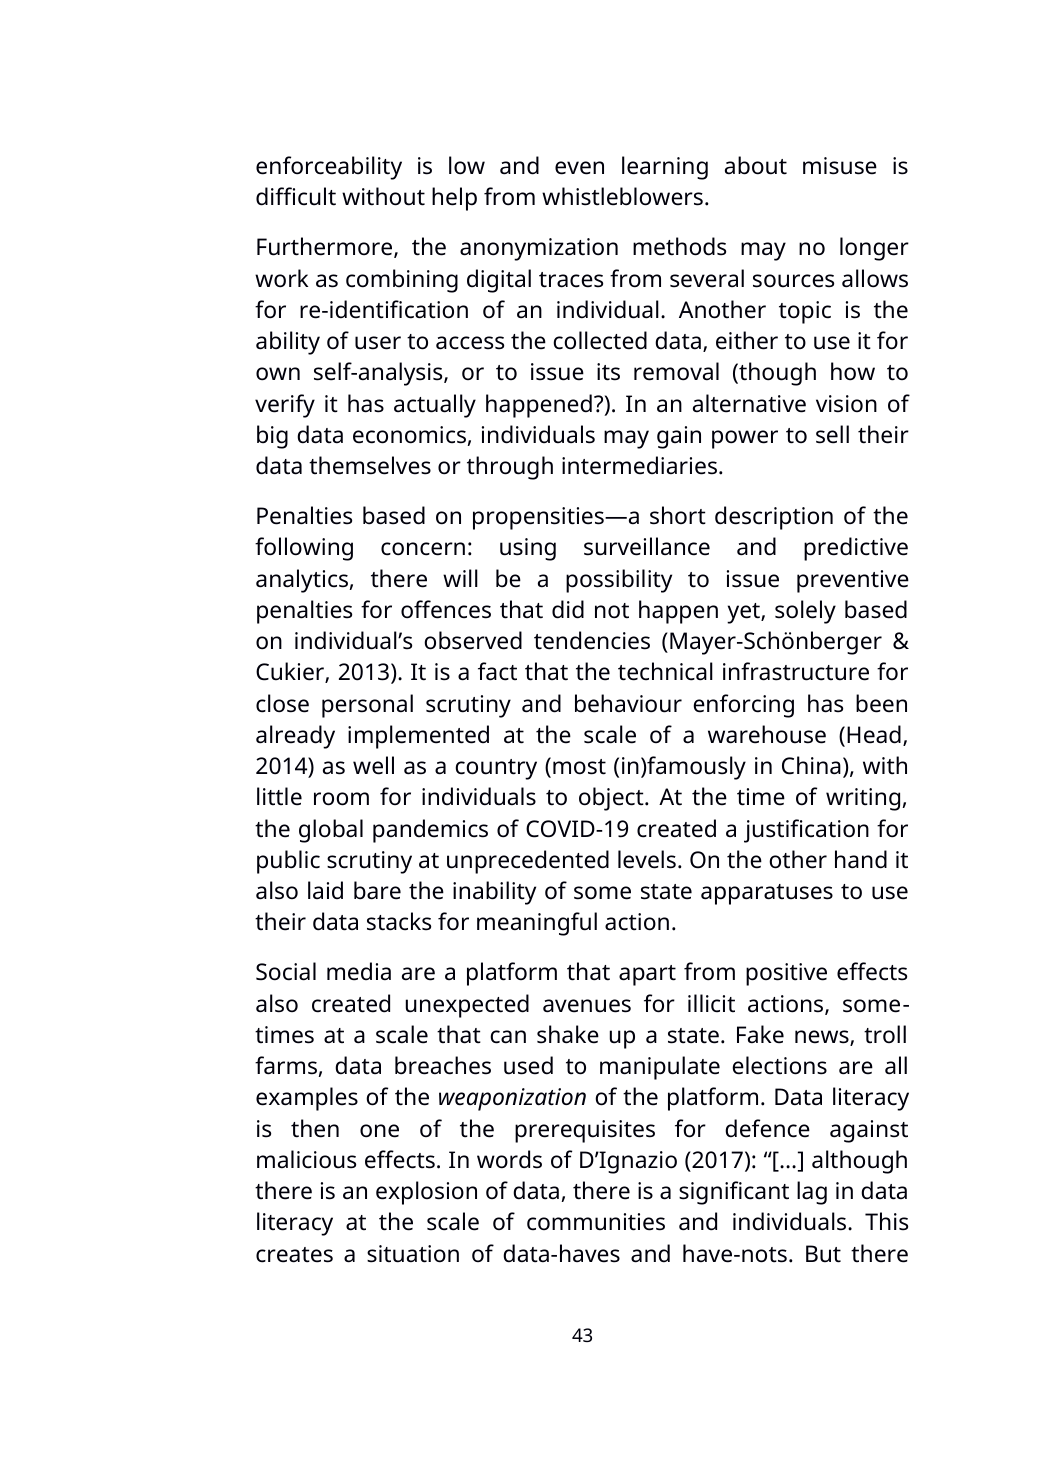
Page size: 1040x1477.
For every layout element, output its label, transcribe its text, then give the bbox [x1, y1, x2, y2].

text Penalties based on propensities—a short description of the following concern: using surveillance and predictive analytics, there will be a possibility to issue preventive penalties for offences that did not happen yet, solely based on individual’s observed tendencies (Mayer-Schönberger & Cukier, 2013). It is a fact that the technical infrastructure for close personal scrutiny and behaviour enforcing has been already implemented at the scale of a warehouse (Head, 2014) as well as a country (most (in)famously in China), with little room for individuals to object. At the time of writing, the global pandemics of COVID-19 created a justification for public scrutiny at unprecedented levels. On the other hand it also laid bare the inability of some state apparatuses to use their data stacks for meaningful action. [255, 500, 910, 937]
text Furthermore, the anonymization methods may no longer work as combining digital traces from several sources allows for re-identification of an individual. Another topic is the ability of user to access the collected data, either to use it for own self-analysis, or to issue its removal (though how to verify it has actually happened?). In an alternative vision of big data economics, individuals may gain power to sell their data themselves or through intermediaries. [255, 231, 910, 481]
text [255, 956, 910, 1269]
